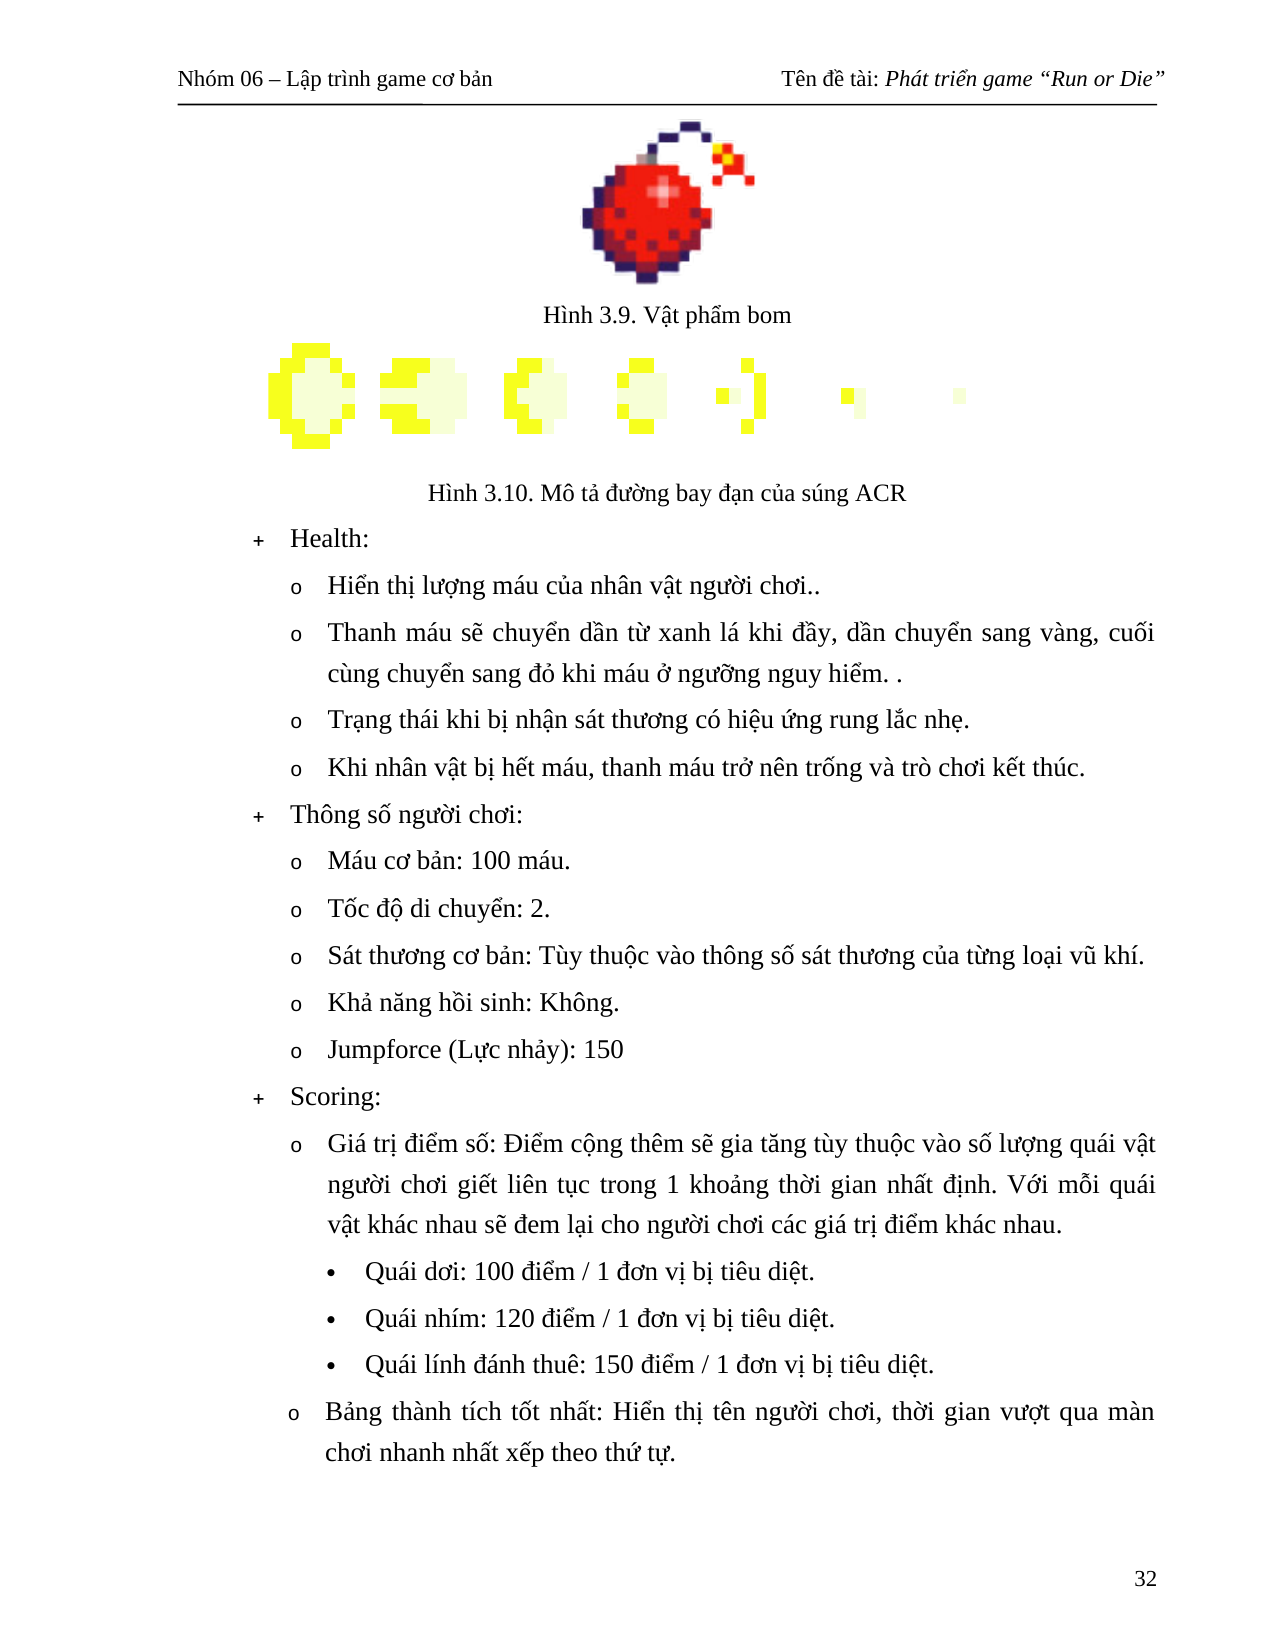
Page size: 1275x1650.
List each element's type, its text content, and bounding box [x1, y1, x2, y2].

list Thông số người chơi: [252, 798, 1157, 829]
list Scoring: [252, 1080, 1157, 1112]
list Sát thương cơ bản: Tùy thuộc vào thông số sát thương của từng loại vũ khí. [290, 939, 1157, 970]
list Quái nhím: 120 điểm / 1 đơn vị bị tiêu diệt. [327, 1302, 1157, 1333]
list Bảng thành tích tốt nhất: Hiển thị tên người chơi, thời gian vượt qua màn chơi nhanh nhất xếp theo thứ tự. [287, 1395, 1157, 1467]
list Quái lính đánh thuê: 150 điểm / 1 đơn vị bị tiêu diệt. [327, 1348, 1157, 1379]
list Máu cơ bản: 100 máu. [290, 844, 1157, 876]
picture [268, 343, 1066, 465]
list Khi nhân vật bị hết máu, thanh máu trở nên trống và trò chơi kết thúc. [290, 751, 1157, 782]
list Thanh máu sẽ chuyển dần từ xanh lá khi đầy, dần chuyển sang vàng, cuối cùng chuyển sang đỏ khi máu ở ngưỡng nguy hiểm. . [290, 616, 1157, 688]
list Health: [252, 522, 1157, 553]
list Jumpforce (Lực nhảy): 150 [290, 1033, 1157, 1065]
list Trạng thái khi bị nhận sát thương có hiệu ứng rung lắc nhẹ. [290, 703, 1157, 735]
list Hiển thị lượng máu của nhân vật người chơi.. [290, 569, 1157, 600]
list Quái dơi: 100 điểm / 1 đơn vị bị tiêu diệt. [327, 1255, 1157, 1286]
text Hình 3.9. Vật phẩm bom [177, 300, 1157, 329]
list Giá trị điểm số: Điểm cộng thêm sẽ gia tăng tùy thuộc vào số lượng quái vật người chơi giết liên tục trong 1 khoảng thời gian nhất định. Với mỗi quái vật khác nhau sẽ đem lại cho người chơi các giá trị điểm khác nhau. [290, 1127, 1157, 1239]
list Khả năng hồi sinh: Không. [290, 986, 1157, 1018]
picture [577, 118, 757, 287]
text Hình 3.10. Mô tả đường bay đạn của súng ACR [177, 478, 1157, 507]
list Tốc độ di chuyển: 2. [290, 892, 1157, 923]
